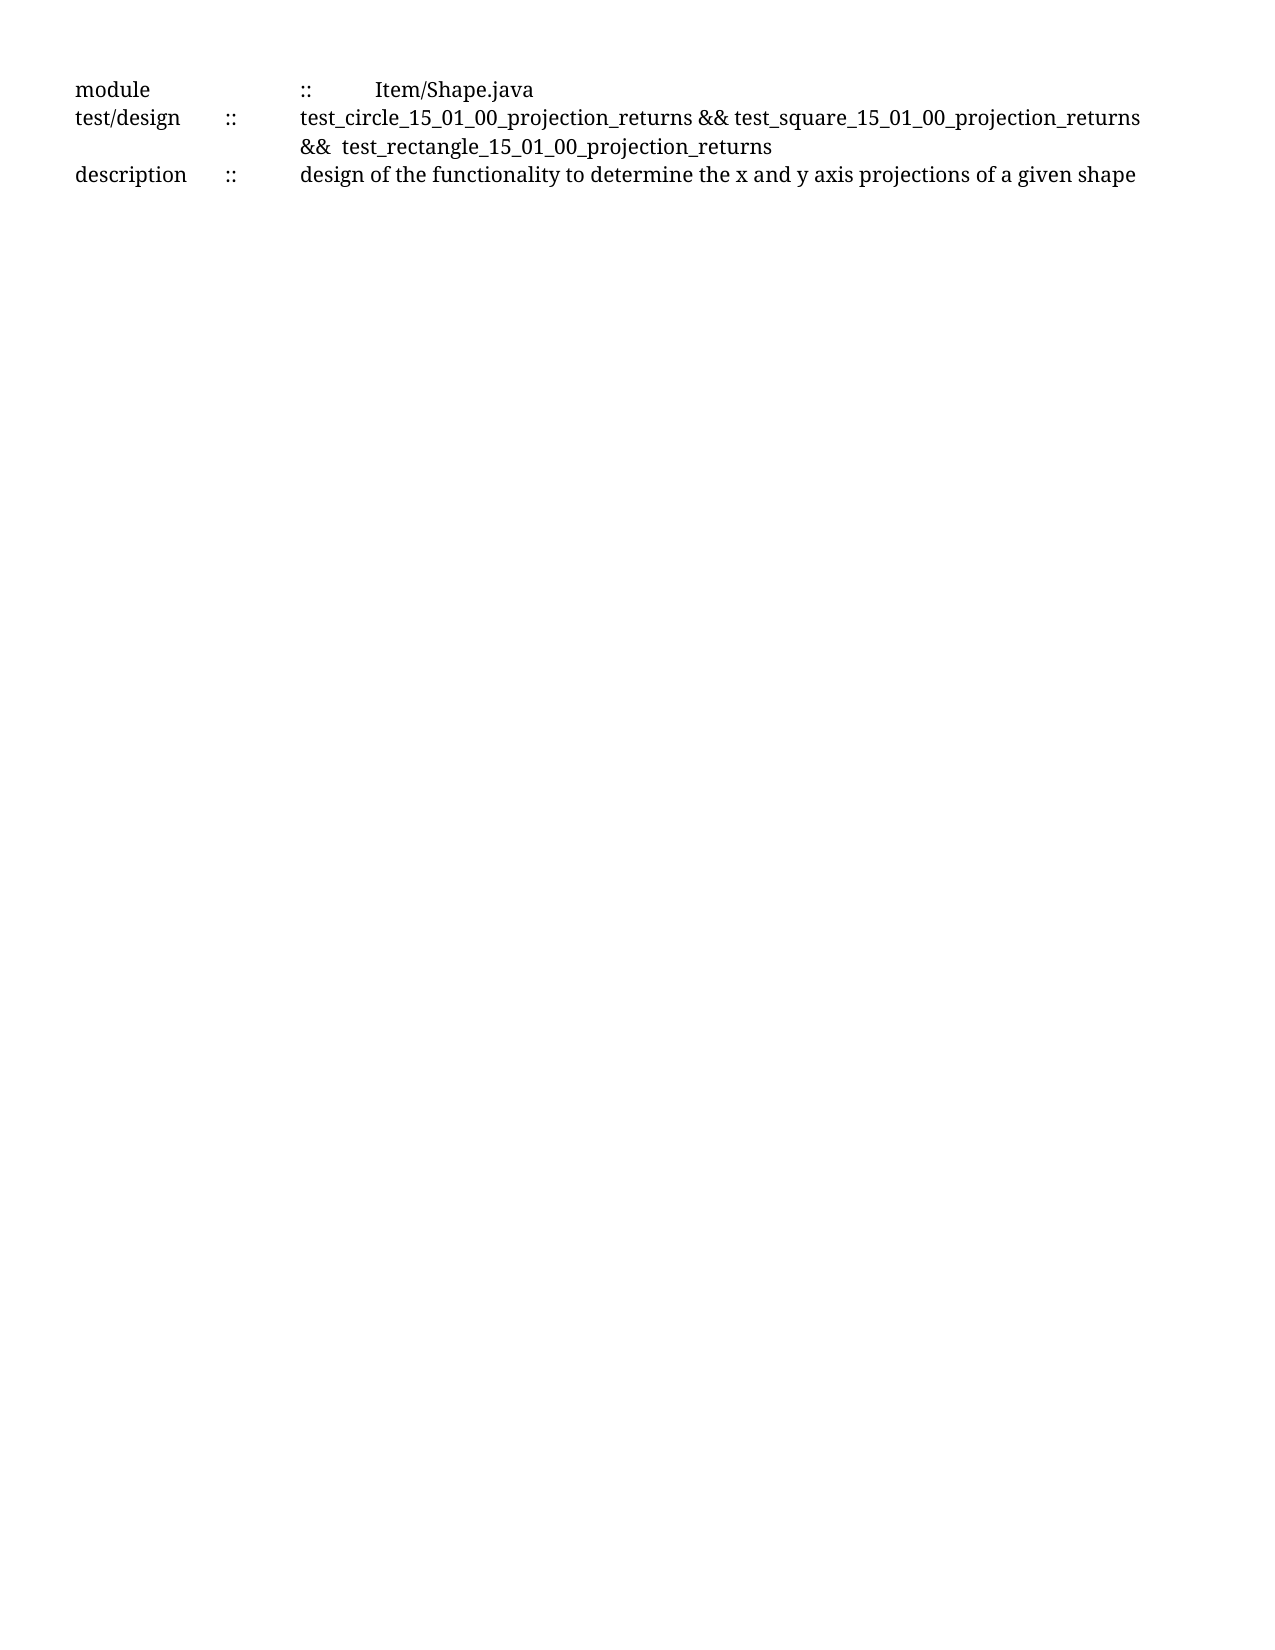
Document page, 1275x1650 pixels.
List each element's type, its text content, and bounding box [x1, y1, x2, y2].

text test/design :: test_circle_15_01_00_projection_returns && test_square_15_01_00_projection_returns [75, 103, 1200, 132]
text && test_rectangle_15_01_00_projection_returns [75, 132, 1200, 160]
text module :: Item/Shape.java [75, 75, 1200, 103]
text description :: design of the functionality to determine the x and y axis projections of a given shape [75, 160, 1200, 189]
